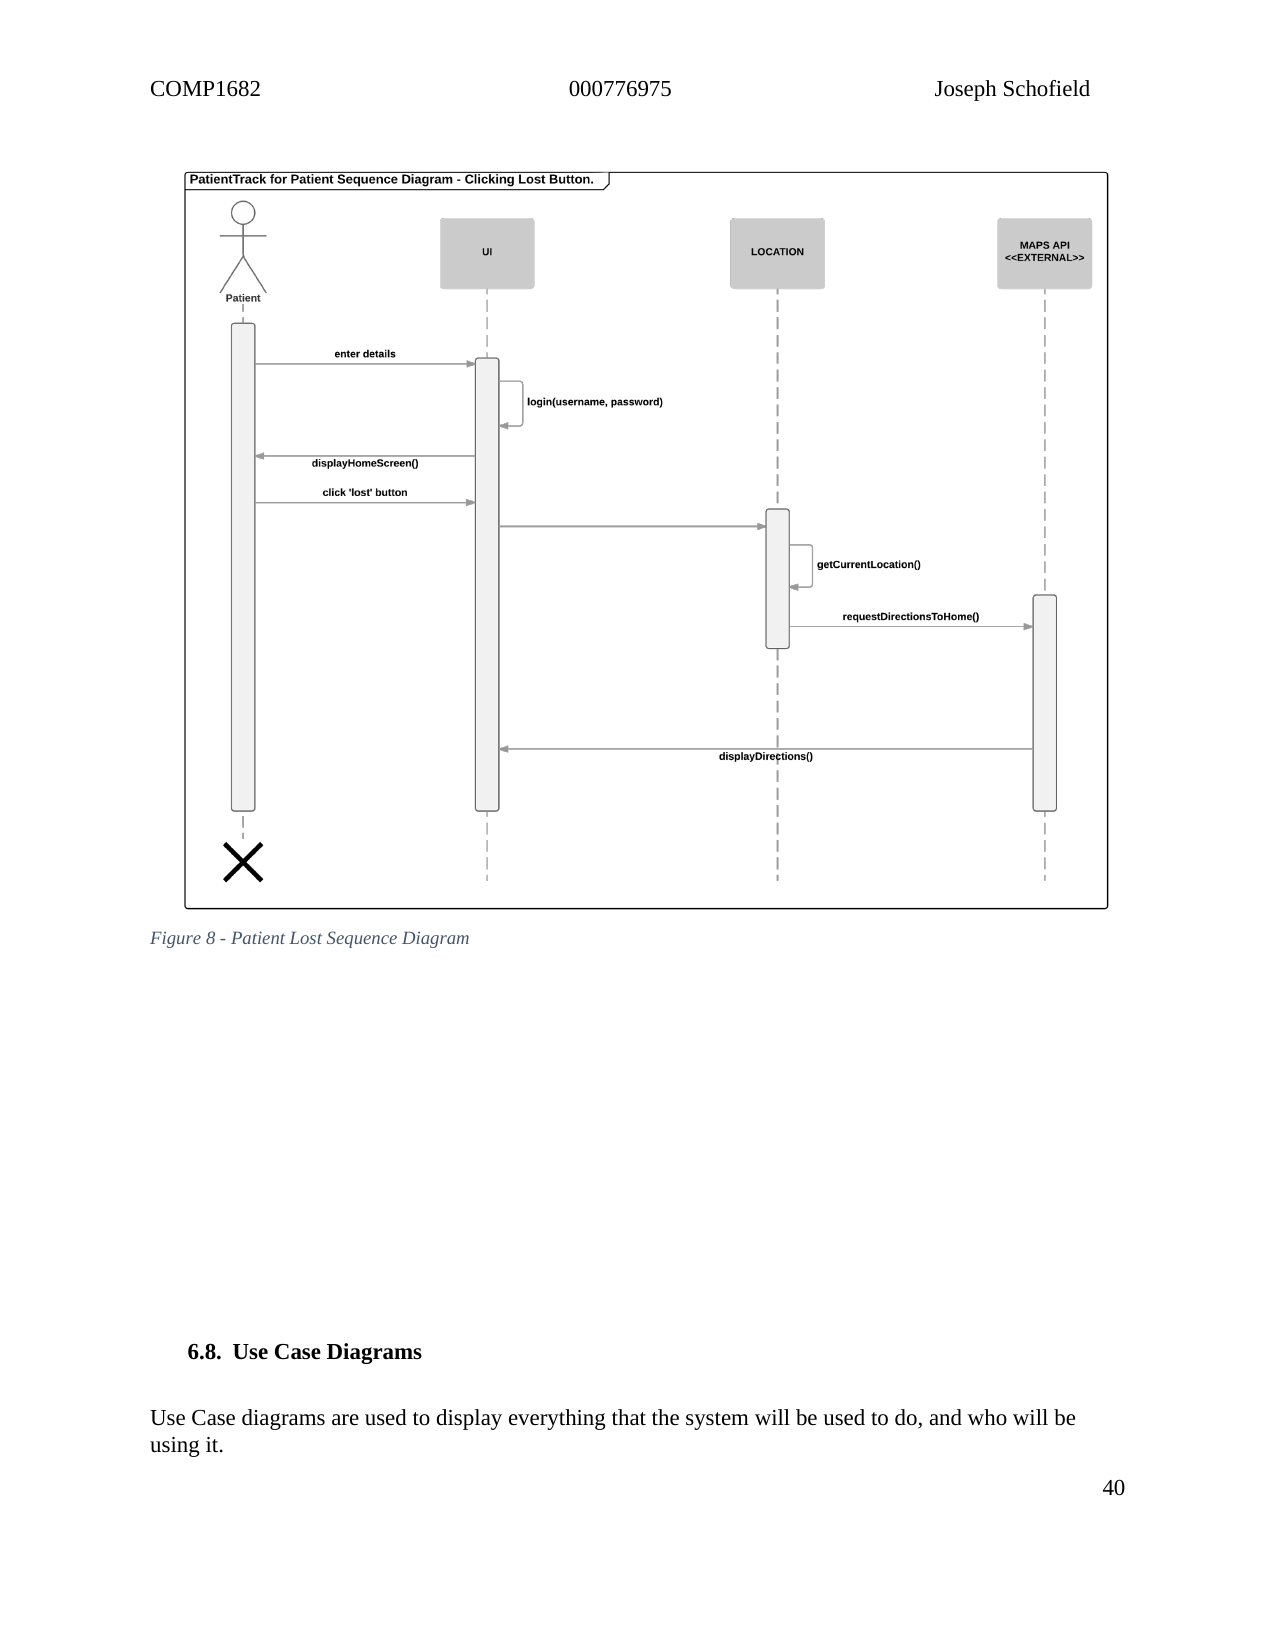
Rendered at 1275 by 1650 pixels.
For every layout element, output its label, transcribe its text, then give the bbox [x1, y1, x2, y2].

subtitle Use Case Diagrams [187, 1338, 1125, 1365]
text Figure 8 - Patient Lost Sequence Diagram [150, 927, 1125, 949]
picture [150, 150, 1125, 927]
text Use Case diagrams are used to display everything that the system will be used to do, and who will be using it. [150, 1404, 1125, 1457]
